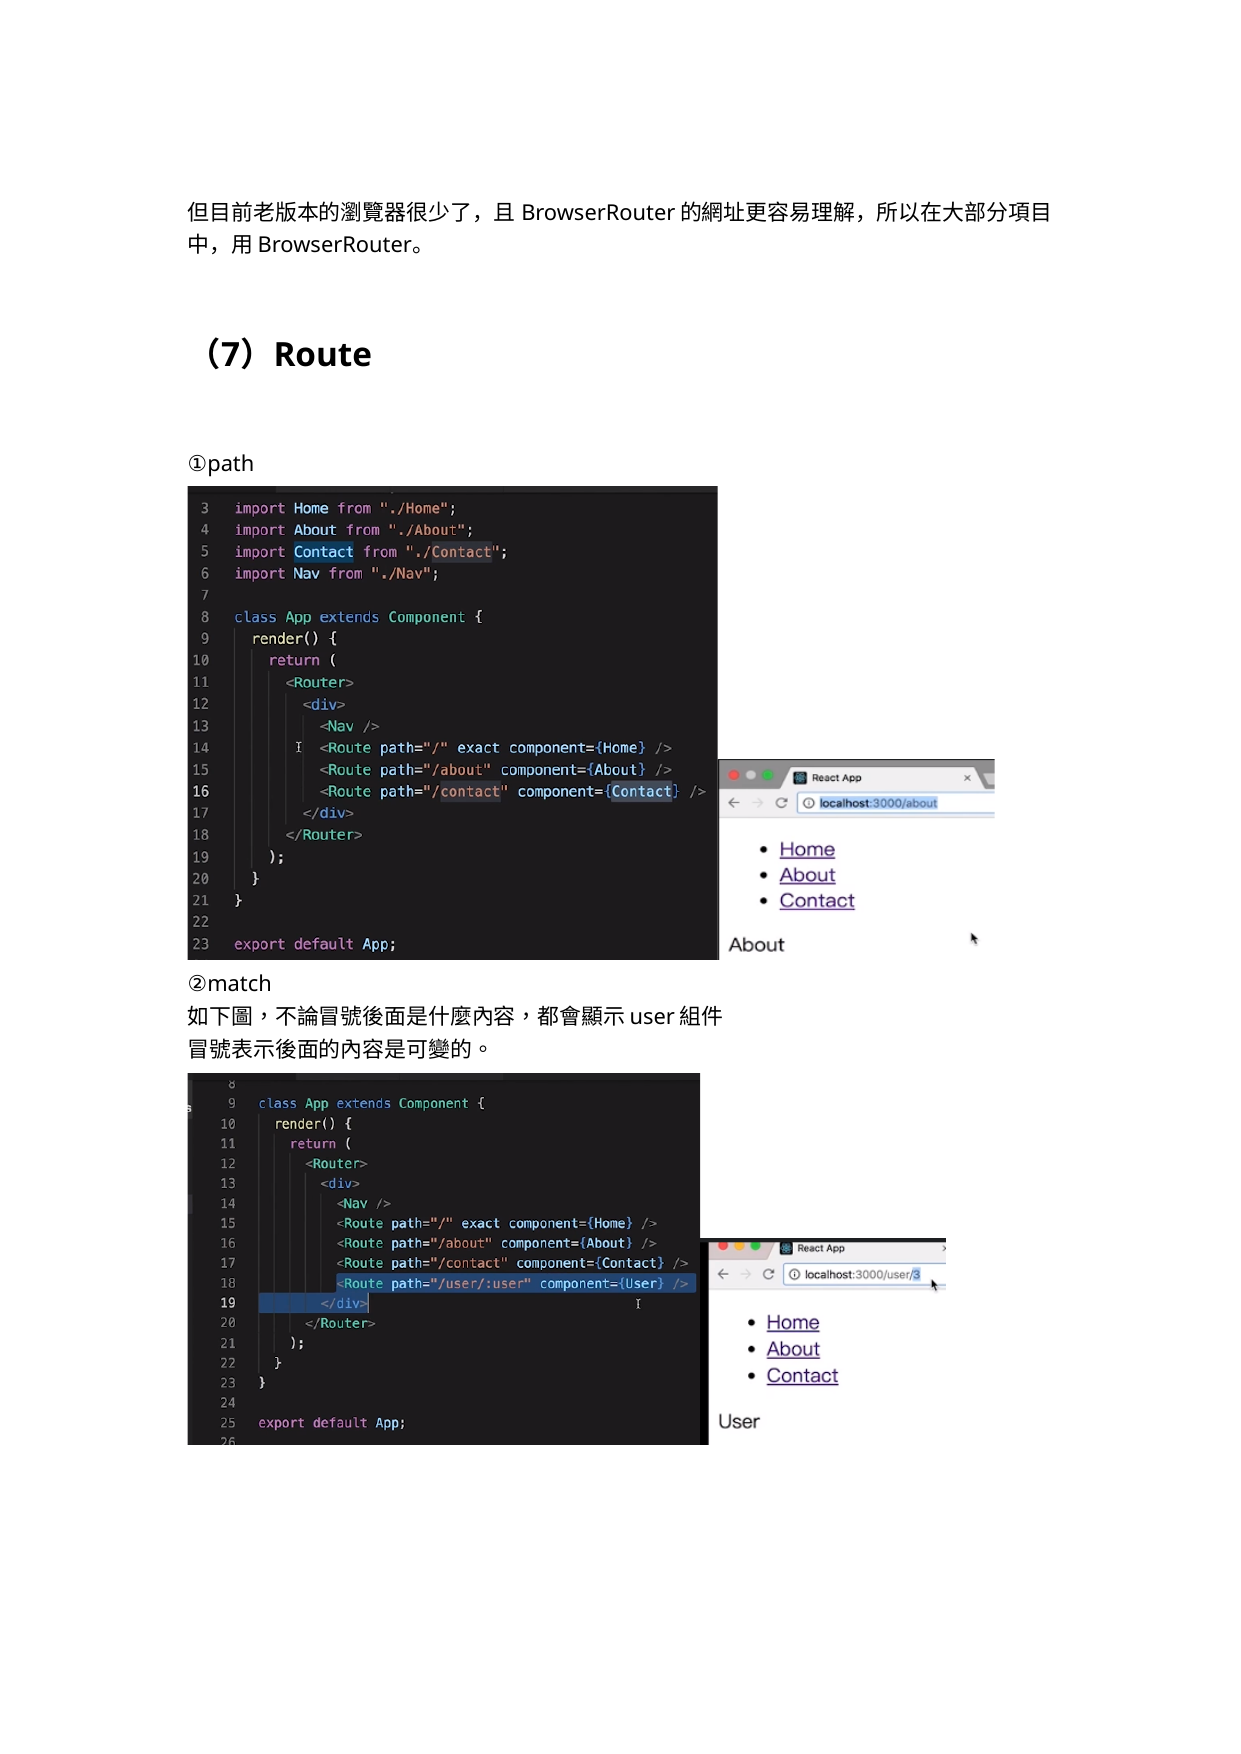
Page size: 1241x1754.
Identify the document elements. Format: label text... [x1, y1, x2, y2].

text ①path [187, 446, 1053, 479]
text 冒號表示後面的內容是可變的。 [187, 1031, 1053, 1064]
picture [187, 486, 995, 960]
subtitle （7）Route [187, 319, 1053, 384]
picture [187, 1073, 946, 1445]
text ②match [187, 966, 1053, 999]
text 但目前老版本的瀏覽器很少了，且BrowserRouter的網址更容易理解，所以在大部分項目中，用BrowserRouter。 [187, 194, 1053, 259]
text 如下圖，不論冒號後面是什麼內容，都會顯示user組件 [187, 999, 1053, 1031]
